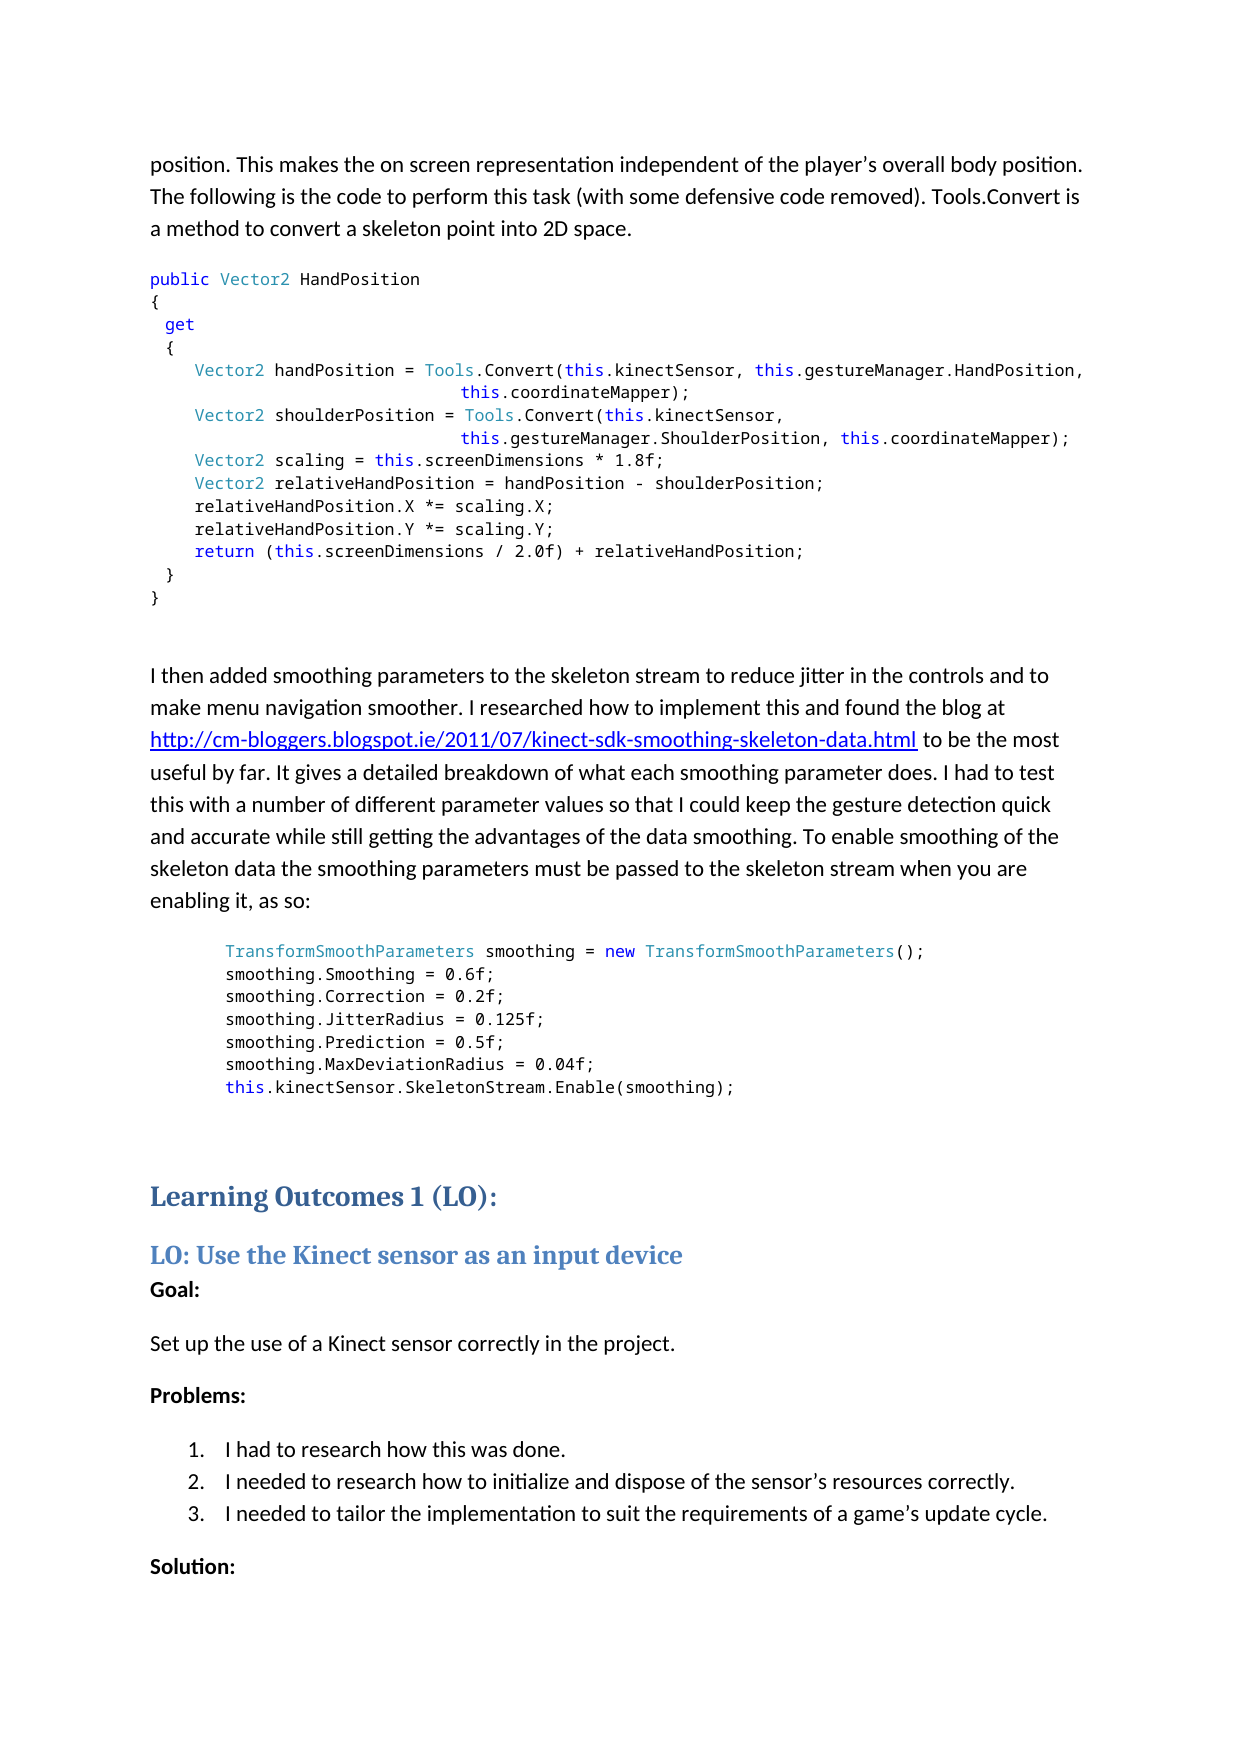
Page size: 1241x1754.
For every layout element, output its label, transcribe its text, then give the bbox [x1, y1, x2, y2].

text Set up the use of a Kinect sensor correctly in the project. [150, 1329, 1090, 1357]
text Solution: [150, 1552, 1090, 1580]
text Vector2 relativeHandPosition = handPosition - shoulderPosition; [194, 472, 1090, 494]
text Goal: [150, 1276, 1090, 1304]
text Problems: [150, 1382, 1090, 1410]
text Vector2 scaling = this.screenDimensions * 1.8f; [194, 449, 1090, 472]
list I had to research how this was done. [187, 1435, 1090, 1463]
text relativeHandPosition.Y *= scaling.Y; [194, 517, 1090, 540]
text return (this.screenDimensions / 2.0f) + relativeHandPosition; [194, 540, 1090, 563]
text smoothing.MaxDeviationRadius = 0.04f; [225, 1053, 1090, 1076]
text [150, 150, 1090, 242]
subtitle LO: Use the Kinect sensor as an input device [150, 1240, 1090, 1271]
subtitle Learning Outcomes 1 (LO): [150, 1181, 1090, 1214]
text smoothing.JitterRadius = 0.125f; [225, 1007, 1090, 1030]
text Vector2 shoulderPosition = Tools.Convert(this.kinectSensor, this.gestureManager.ShoulderPosition, this.coordinateMapper); [194, 404, 1090, 449]
list I needed to research how to initialize and dispose of the sensor’s resources correctly. [187, 1467, 1090, 1495]
text { [165, 336, 1090, 358]
text { [150, 290, 1090, 313]
text smoothing.Prediction = 0.5f; [225, 1030, 1090, 1053]
text I then added smoothing parameters to the skeleton stream to reduce jitter in the controls and to make menu navigation smoother. I researched how to implement this and found the blog at http://cm-bloggers.blogspot.ie/2011/07/kinect-sdk-smoothing-skeleton-data.html to be the most useful by far. It gives a detailed breakdown of what each smoothing parameter does. I had to test this with a number of different parameter values so that I could keep the gesture detection quick and accurate while still getting the advantages of the data smoothing. To enable smoothing of the skeleton data the smoothing parameters must be passed to the skeleton stream when you are enabling it, as so: [150, 661, 1090, 914]
text } [165, 563, 1090, 585]
text smoothing.Correction = 0.2f; [225, 985, 1090, 1007]
text smoothing.Smoothing = 0.6f; [225, 962, 1090, 985]
text TransformSmoothParameters smoothing = new TransformSmoothParameters(); [225, 939, 1090, 962]
list I needed to tailor the implementation to suit the requirements of a game’s update cycle. [187, 1499, 1090, 1527]
text get [165, 313, 1090, 336]
text this.kinectSensor.SkeletonStream.Enable(smoothing); [225, 1076, 1090, 1098]
text relativeHandPosition.X *= scaling.X; [194, 494, 1090, 517]
text } [150, 585, 1090, 608]
text Vector2 handPosition = Tools.Convert(this.kinectSensor, this.gestureManager.HandPosition, this.coordinateMapper); [194, 358, 1090, 404]
text public Vector2 HandPosition [150, 267, 1090, 290]
